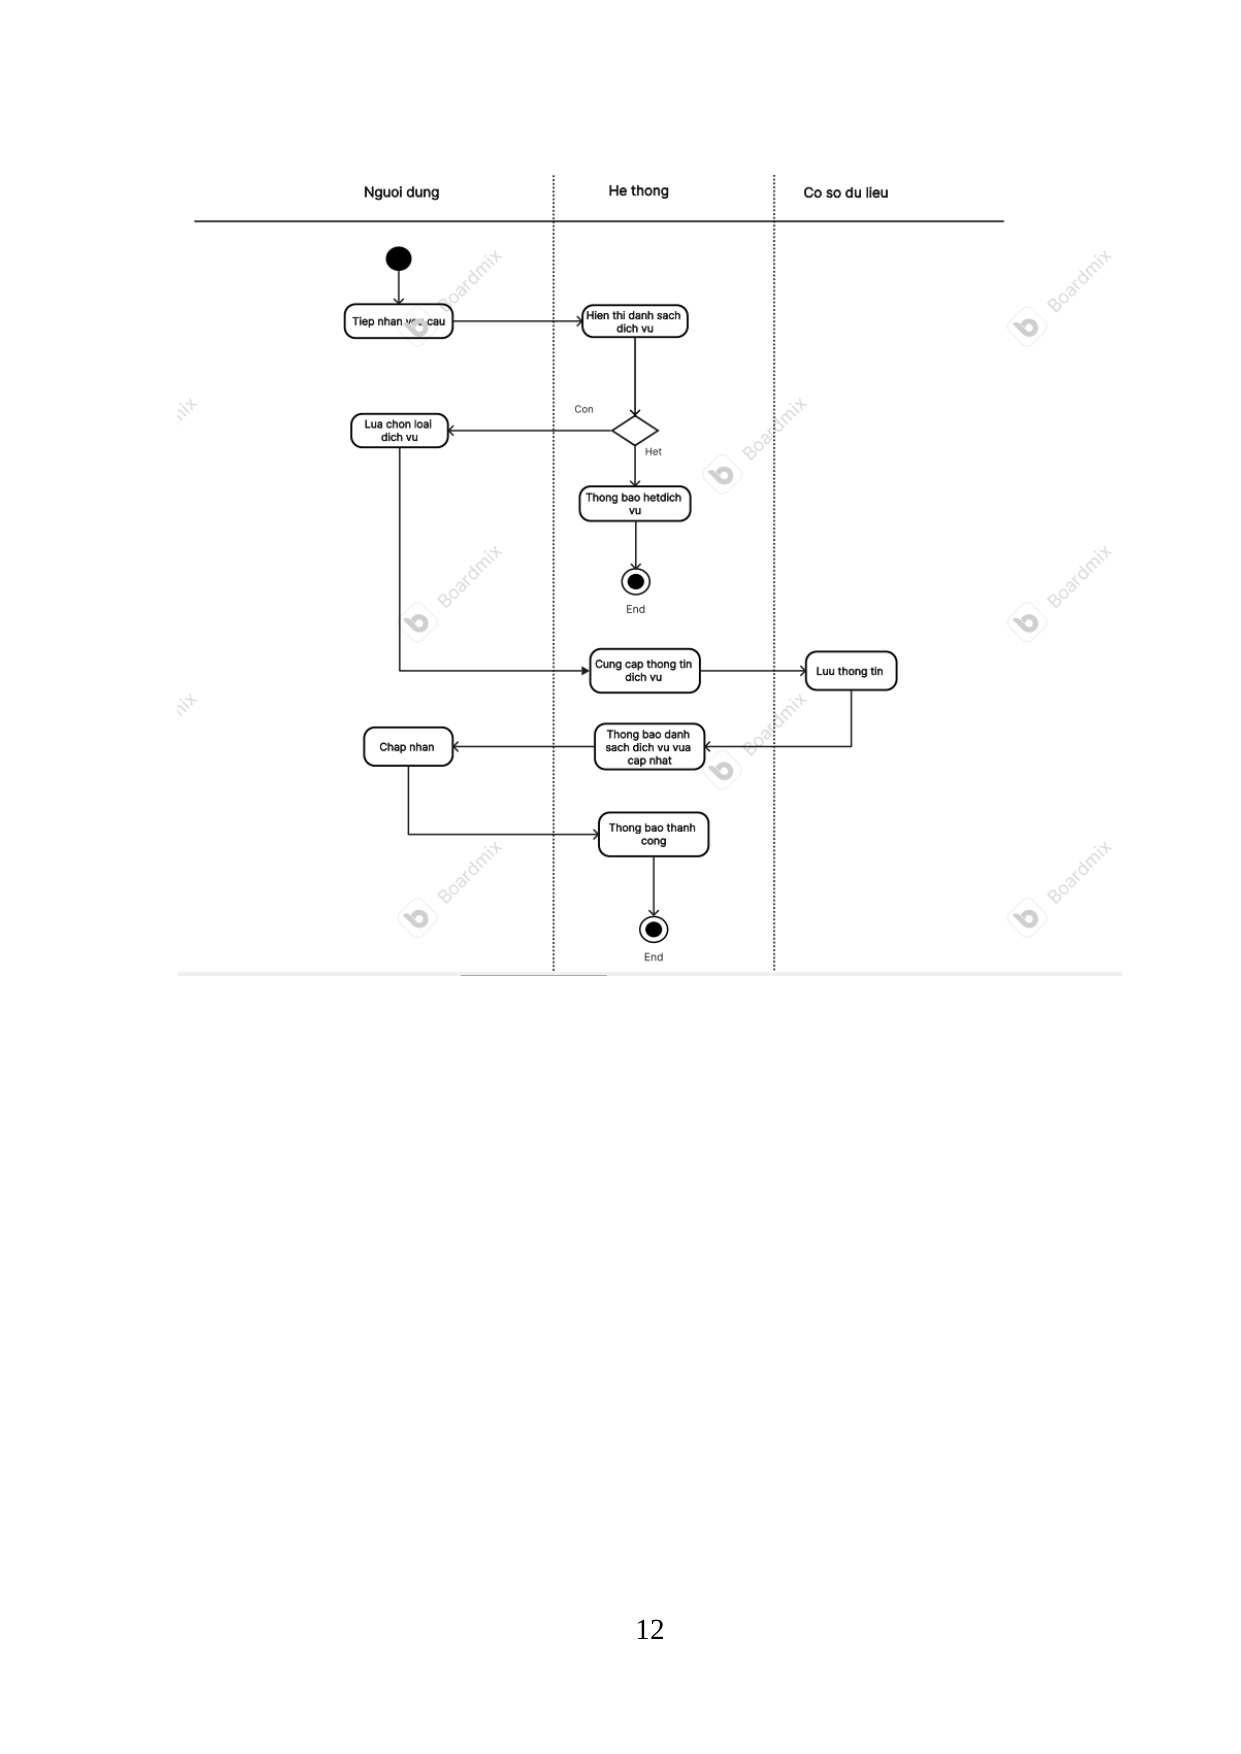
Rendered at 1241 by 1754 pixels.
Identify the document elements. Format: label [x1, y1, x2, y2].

picture [177, 175, 1123, 976]
